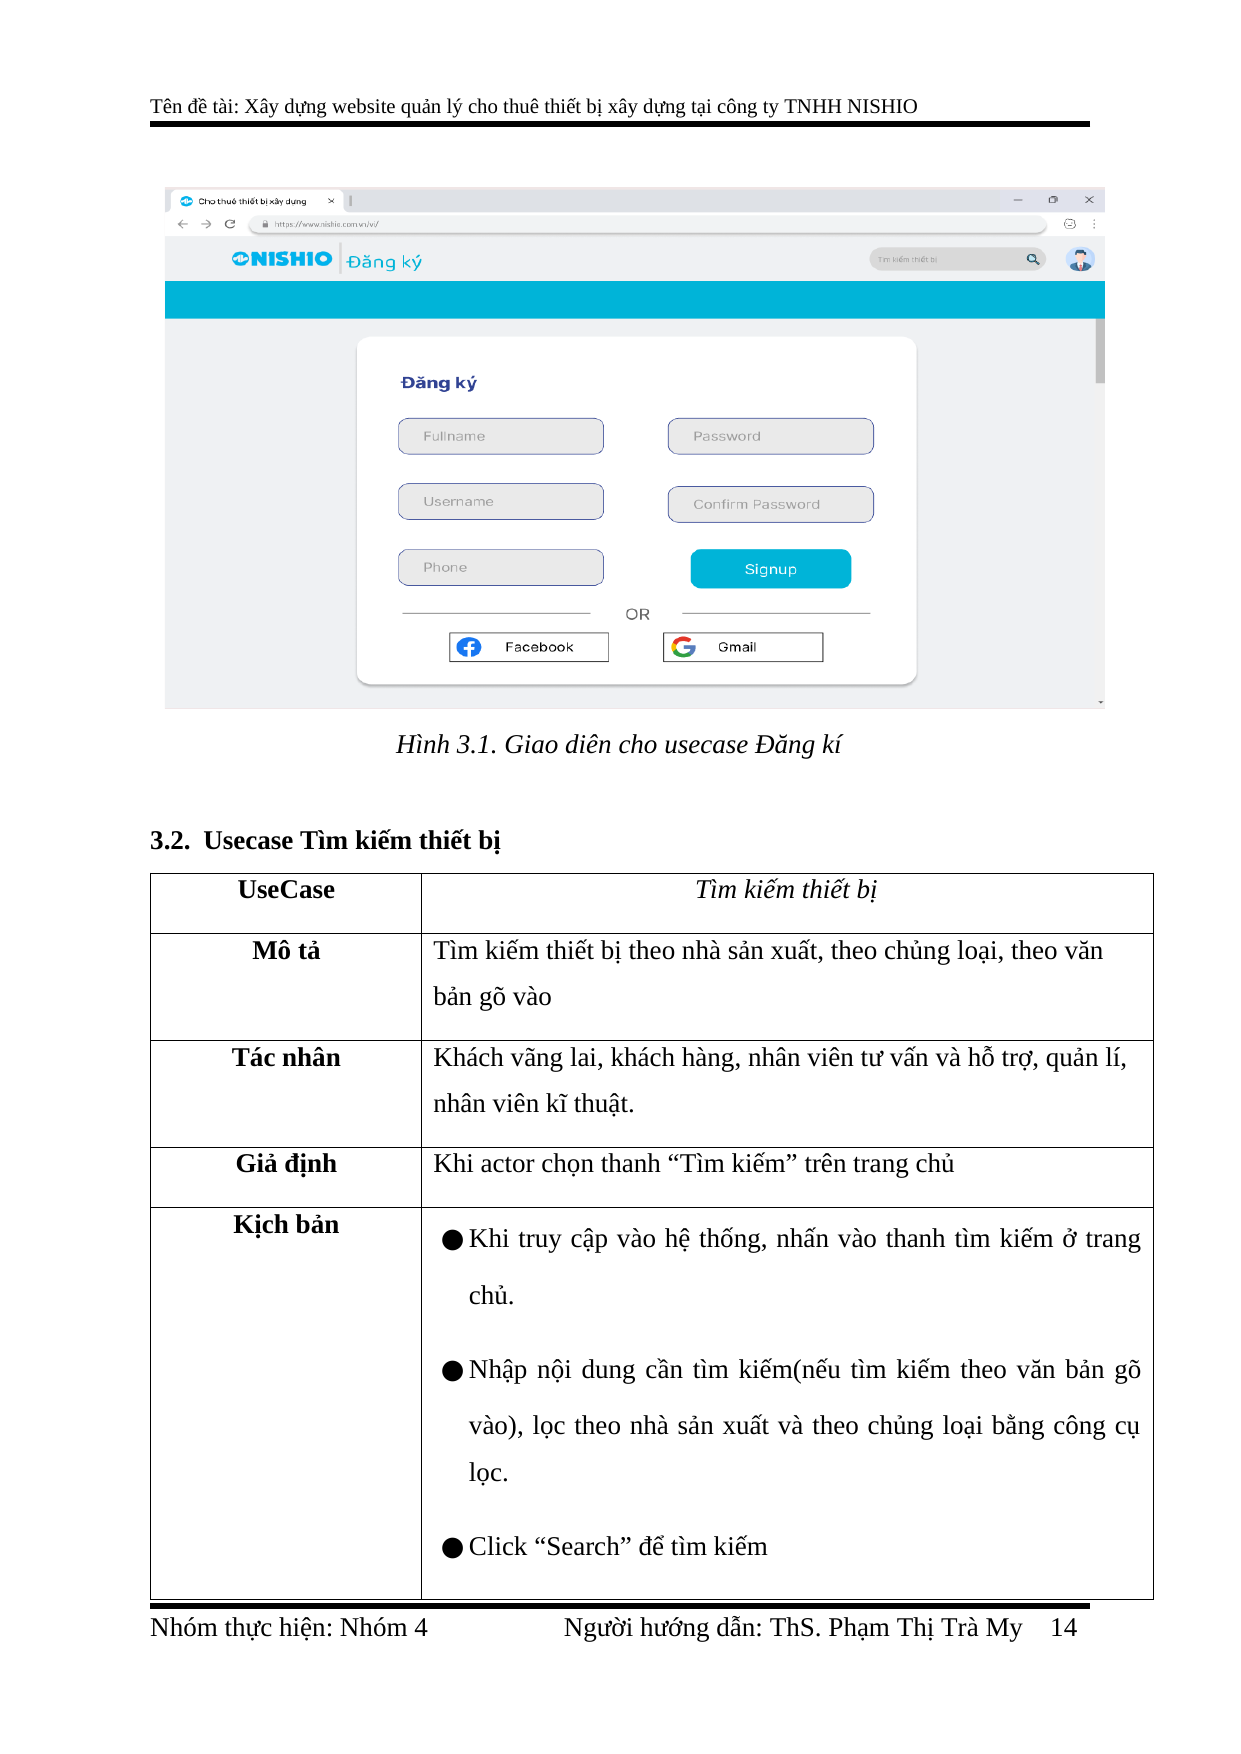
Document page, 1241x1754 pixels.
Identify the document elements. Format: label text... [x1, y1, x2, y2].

table_cell Khi actor chọn thanh “Tìm kiếm” trên trang chủ [422, 1148, 1153, 1207]
table_cell Tác nhân [151, 1041, 421, 1147]
picture [164, 187, 1105, 709]
table_cell Mô tả [151, 934, 421, 1040]
table_cell Khi truy cập vào hệ thống, nhấn vào thanh tìm kiếm ở trang chủ. Nhập nội dung cần tìm kiếm(nếu tìm kiếm theo văn bản gõ vào), lọc theo nhà sản xuất và theo chủng loại bằng công cụ lọc. Click “Search” để tìm kiếm [422, 1208, 1153, 1598]
table_cell Giả định [151, 1148, 421, 1207]
subtitle Usecase Tìm kiếm thiết bị [150, 824, 1090, 856]
subtitle Hình 3.1. Giao diên cho usecase Đăng kí [150, 728, 1090, 759]
table_cell Tìm kiếm thiết bị theo nhà sản xuất, theo chủng loại, theo văn bản gõ vào [422, 934, 1153, 1040]
table_header UseCase [151, 874, 421, 933]
table_cell Khách vãng lai, khách hàng, nhân viên tư vấn và hỗ trợ, quản lí, nhân viên kĩ thuật. [422, 1041, 1153, 1147]
table_cell Kịch bản [151, 1208, 421, 1598]
table_header Tìm kiếm thiết bị [422, 874, 1153, 933]
